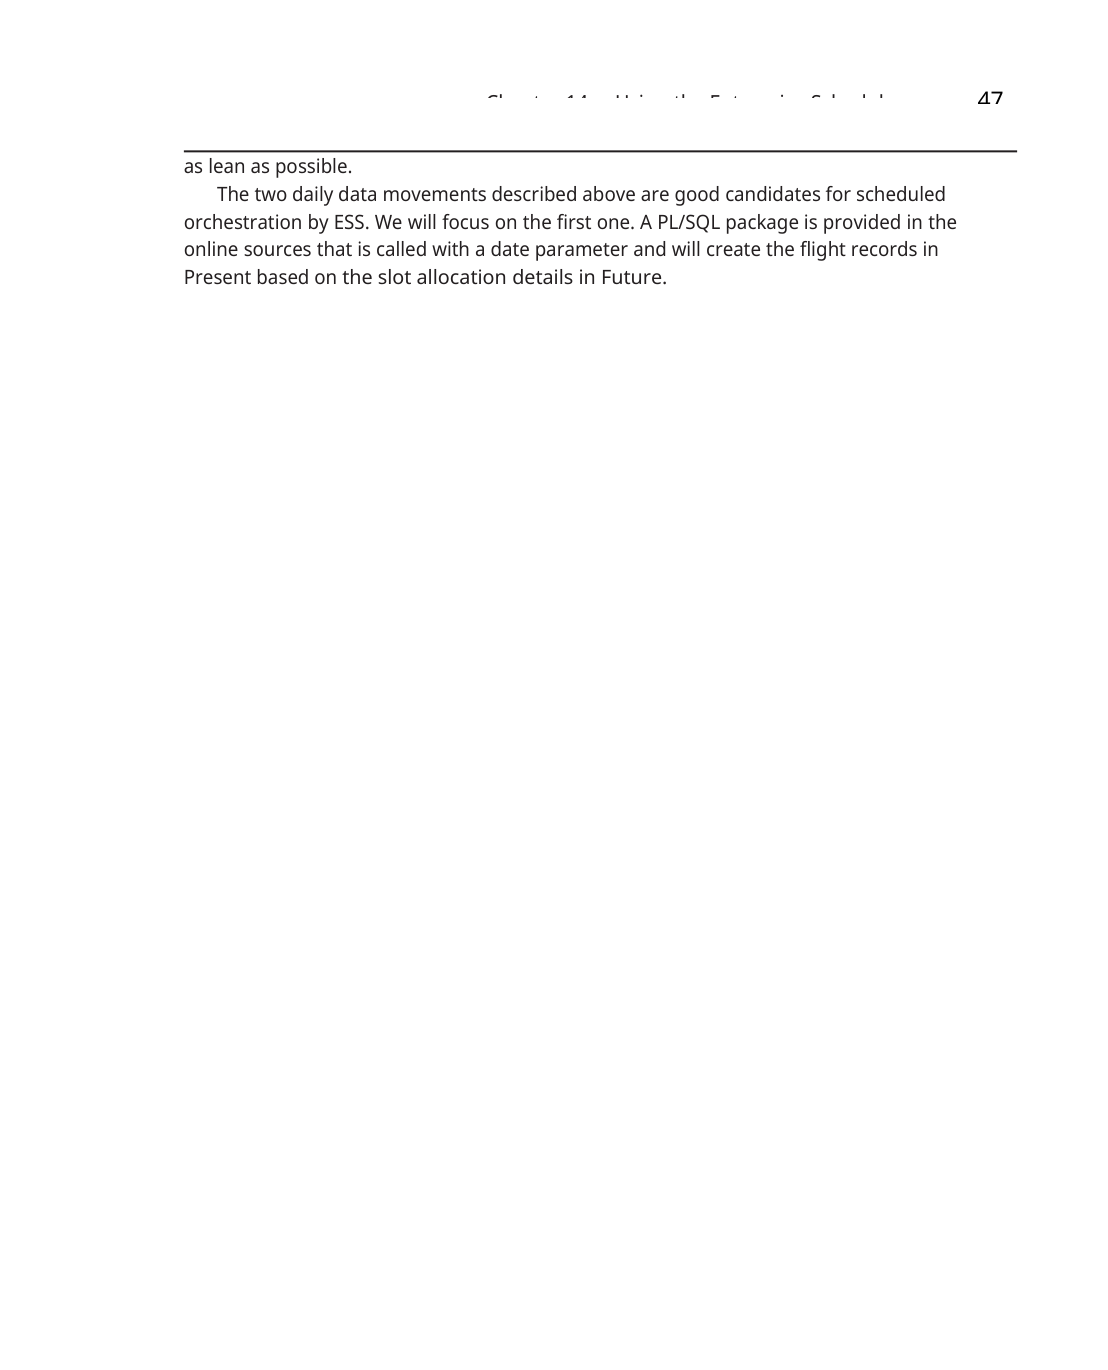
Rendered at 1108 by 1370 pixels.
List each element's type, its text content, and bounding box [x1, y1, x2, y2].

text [184, 152, 1016, 179]
text The two daily data movements described above are good candidates for scheduled orchestration by ESS. We will focus on the first one. A PL/SQL package is provided in the online sources that is called with a date parameter and will create the flight records in Present based on the slot allocation details in Future. [184, 180, 1005, 290]
